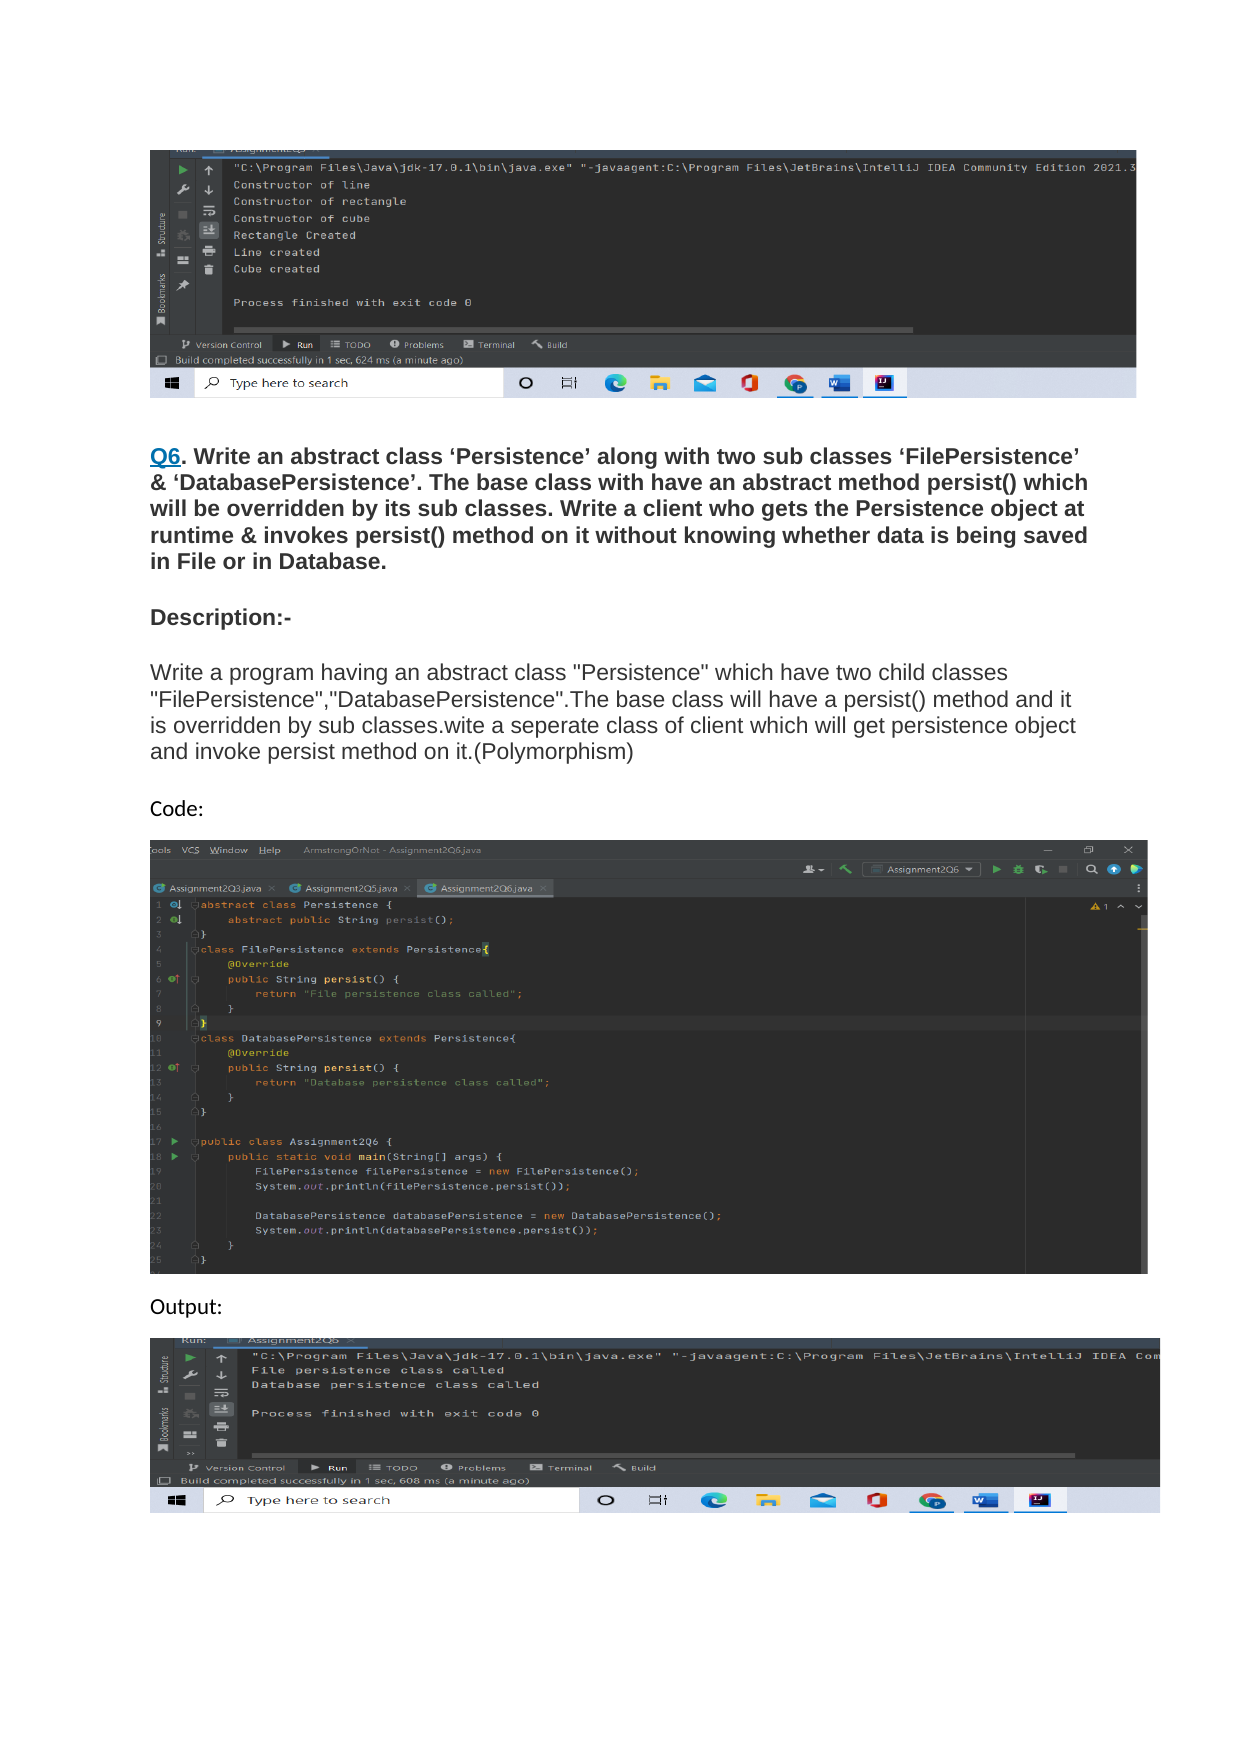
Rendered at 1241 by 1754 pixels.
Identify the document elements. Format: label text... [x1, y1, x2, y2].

text Code: [150, 794, 1090, 822]
text Write a program having an abstract class "Persistence" which have two child classes "FilePersistence","DatabasePersistence".The base class will have a persist() method and it is overridden by sub classes.wite a seperate class of client which will get persistence object and invoke persist method on it.(Polymorphism) [150, 659, 1090, 764]
picture [150, 150, 1137, 398]
picture [150, 840, 1148, 1274]
text Q6. Write an abstract class ‘Persistence’ along with two sub classes ‘FilePersistence’ & ‘DatabasePersistence’. The base class with have an abstract method persist() which will be overridden by its sub classes. Write a client who gets the Persistence object at runtime & invokes persist() method on it without knowing whether data is being saved in File or in Database. [150, 416, 1090, 574]
text Output: [150, 1292, 1090, 1320]
text Description:- [150, 604, 1090, 630]
picture [150, 1338, 1160, 1513]
